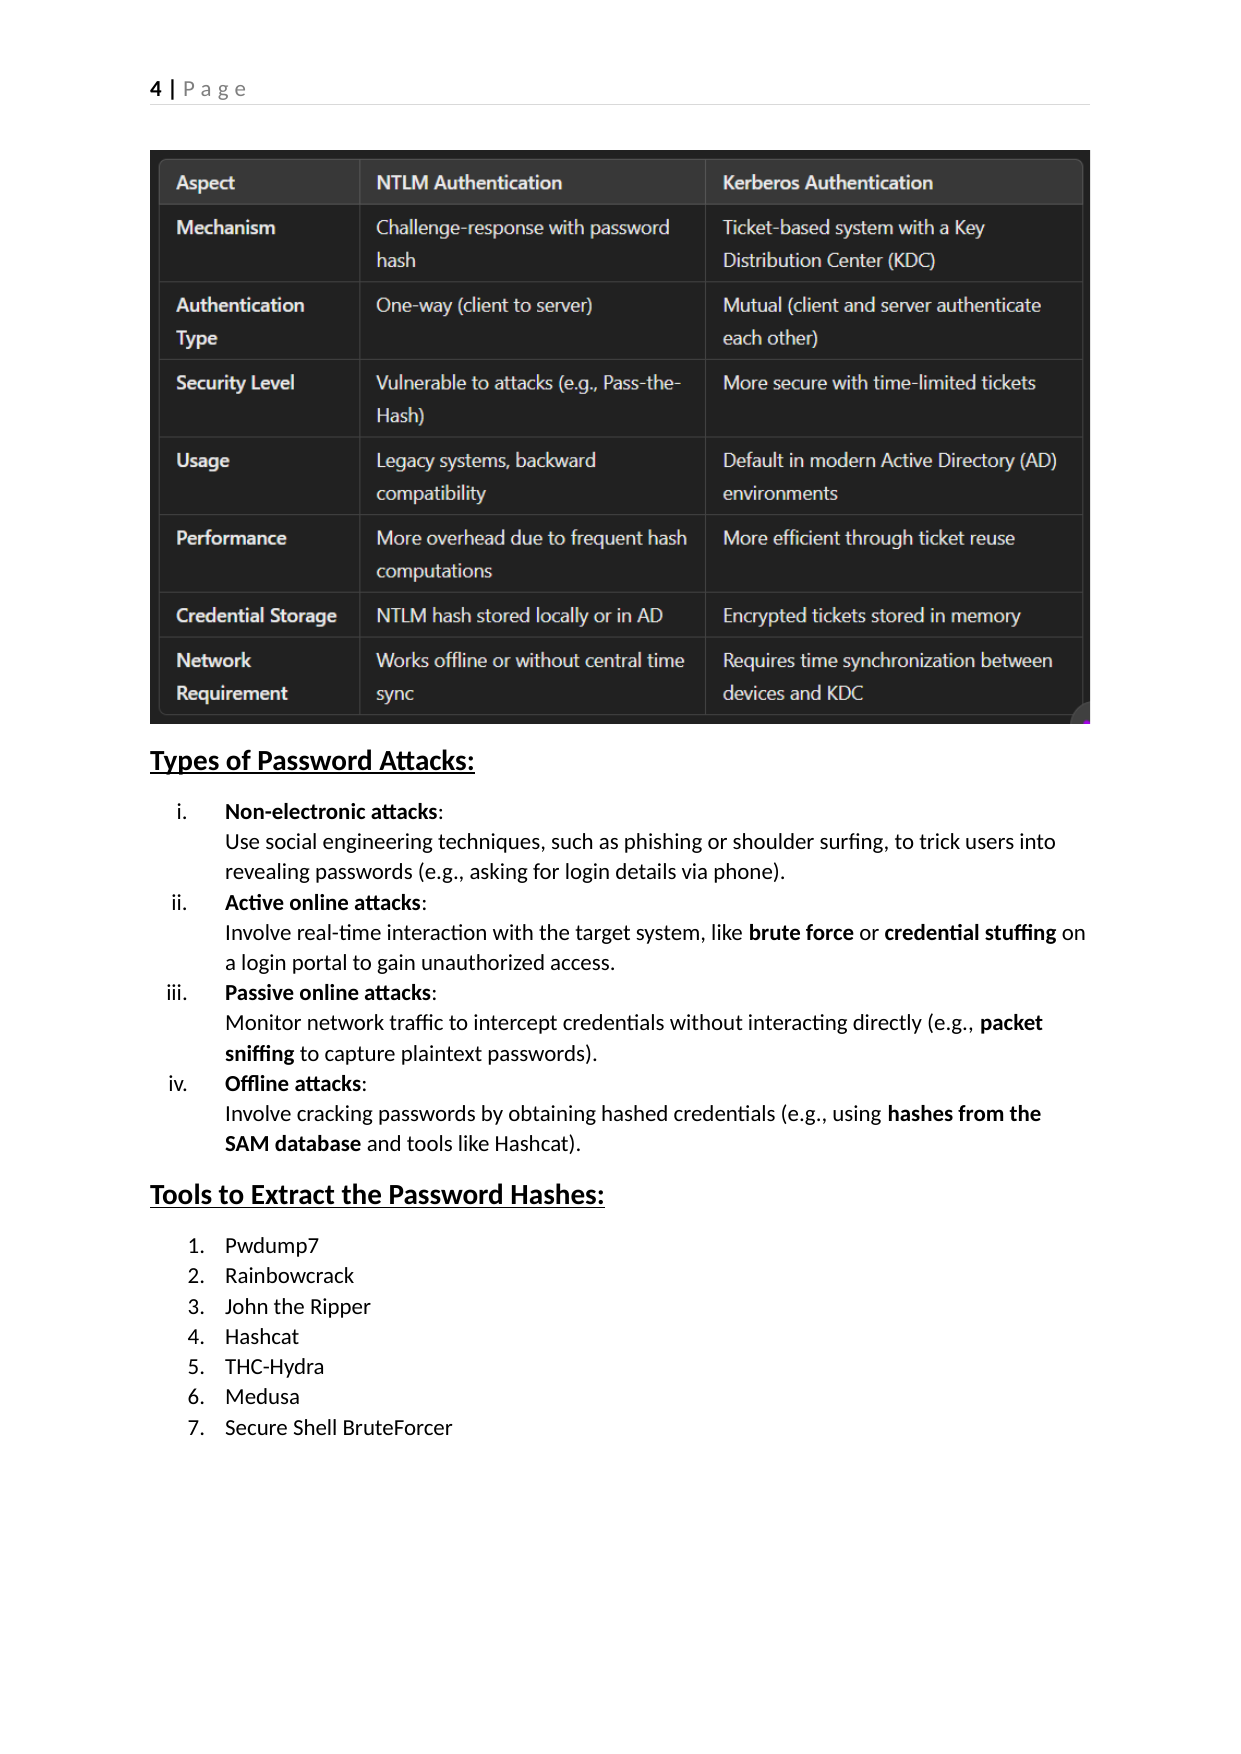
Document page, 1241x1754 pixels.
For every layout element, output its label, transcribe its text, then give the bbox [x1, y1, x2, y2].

list Hashcat [187, 1322, 1090, 1350]
list Rainbowcrack [187, 1262, 1090, 1289]
text Types of Password Attacks: [150, 742, 1090, 778]
text Tools to Extract the Password Hashes: [150, 1176, 1090, 1212]
list John the Ripper [187, 1292, 1090, 1320]
list Pwdump7 [187, 1231, 1090, 1259]
list Non-electronic attacks: Use social engineering techniques, such as phishing or shoulder surfing, to trick users into revealing passwords (e.g., asking for login details via phone). [187, 797, 1090, 886]
list Passive online attacks: Monitor network traffic to intercept credentials without interacting directly (e.g., packet sniffing to capture plaintext passwords). [187, 978, 1090, 1067]
list THC-Hydra [187, 1352, 1090, 1380]
list Active online attacks: Involve real-time interaction with the target system, like brute force or credential stuffing on a login portal to gain unauthorized access. [187, 888, 1090, 976]
list Secure Shell BruteForcer [187, 1413, 1090, 1441]
picture [150, 150, 1091, 724]
list Medusa [187, 1382, 1090, 1410]
list Offline attacks: Involve cracking passwords by obtaining hashed credentials (e.g., using hashes from the SAM database and tools like Hashcat). [187, 1069, 1090, 1157]
